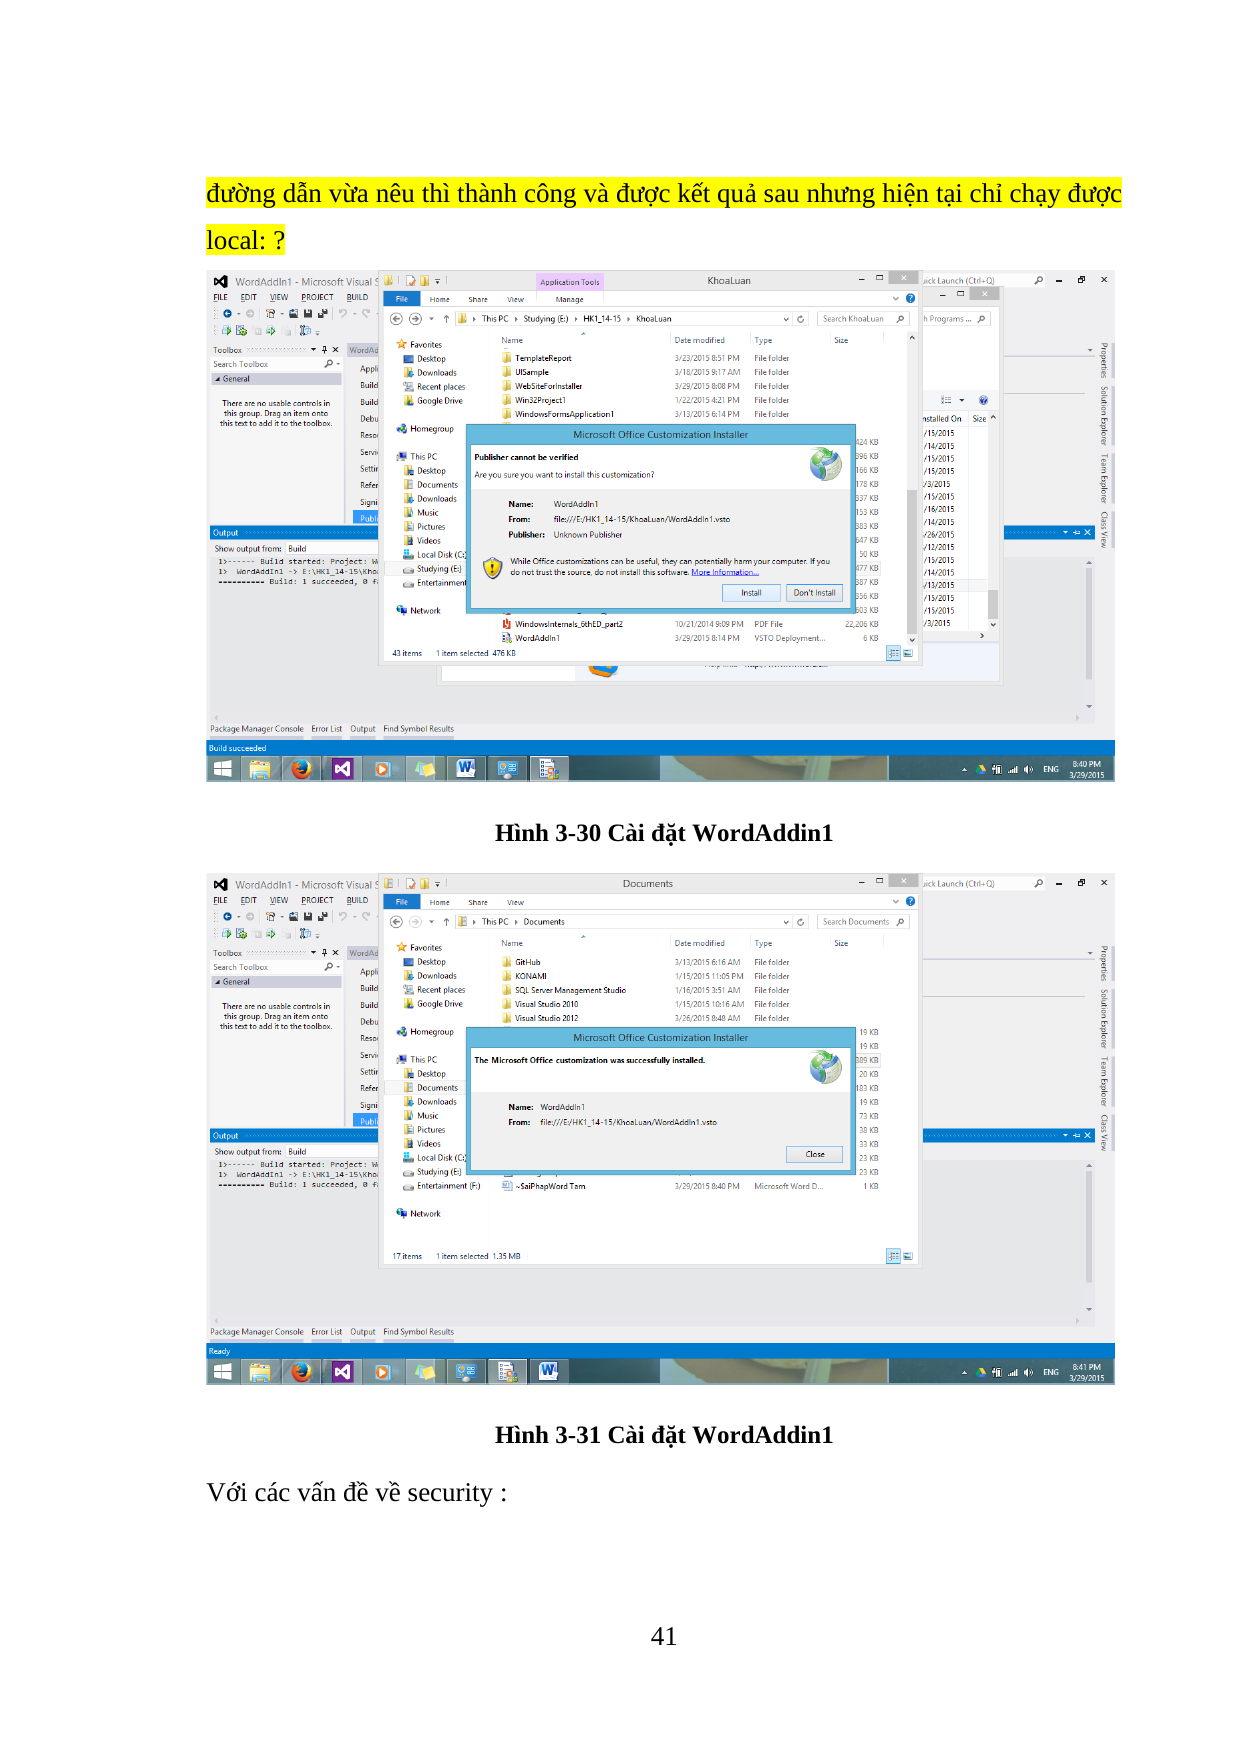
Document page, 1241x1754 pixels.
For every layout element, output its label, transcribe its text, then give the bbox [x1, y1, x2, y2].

picture [206, 873, 1115, 1385]
picture [206, 270, 1115, 782]
list Với các vấn đề về security : [206, 1476, 1122, 1507]
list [206, 208, 1122, 255]
